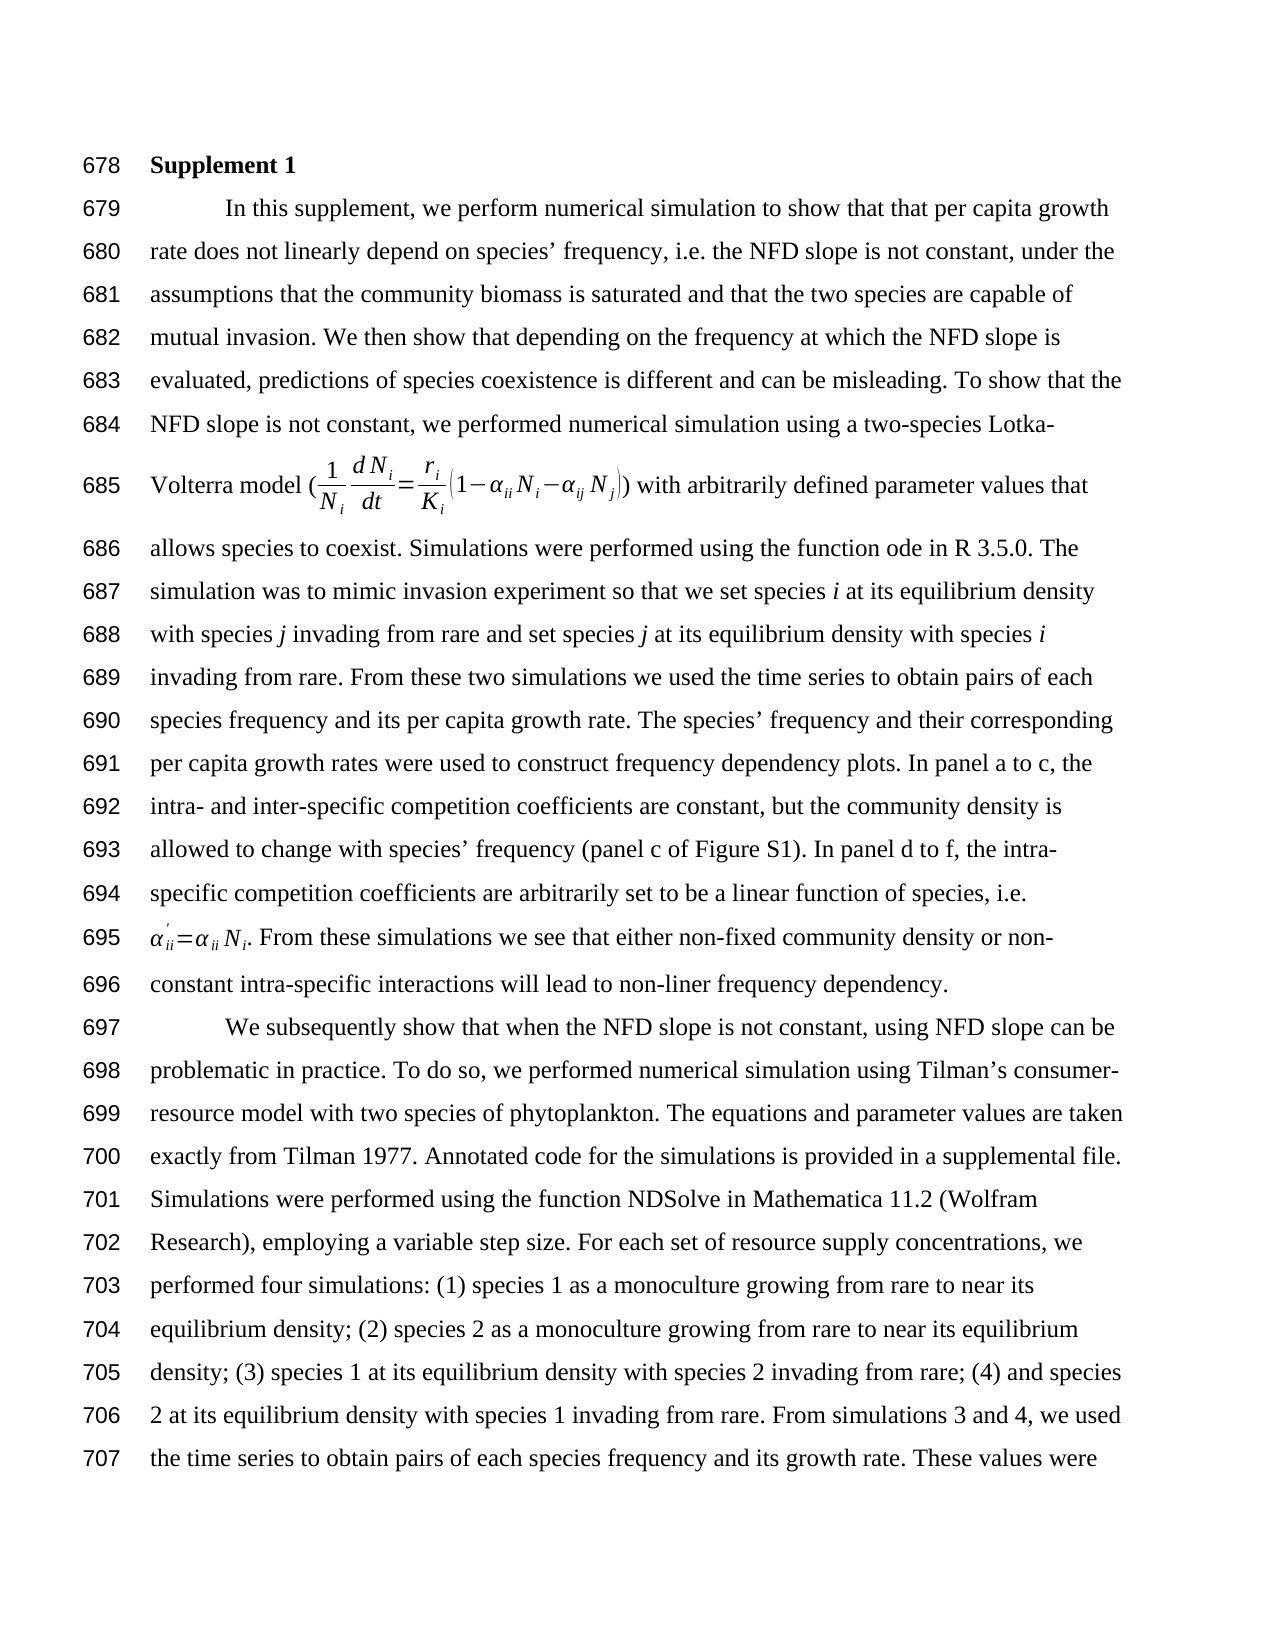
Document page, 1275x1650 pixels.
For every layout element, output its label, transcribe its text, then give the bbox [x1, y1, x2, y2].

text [150, 1012, 1125, 1472]
text In this supplement, we perform numerical simulation to show that that per capita growth rate does not linearly depend on species’ frequency, i.e. the NFD slope is not constant, under the assumptions that the community biomass is saturated and that the two species are capable of mutual invasion. We then show that depending on the frequency at which the NFD slope is evaluated, predictions of species coexistence is different and can be misleading. To show that the NFD slope is not constant, we performed numerical simulation using a two-species Lotka-Volterra model () with arbitrarily defined parameter values that allows species to coexist. Simulations were performed using the function ode in R 3.5.0. The simulation was to mimic invasion experiment so that we set species i at its equilibrium density with species j invading from rare and set species j at its equilibrium density with species i invading from rare. From these two simulations we used the time series to obtain pairs of each species frequency and its per capita growth rate. The species’ frequency and their corresponding per capita growth rates were used to construct frequency dependency plots. In panel a to c, the intra- and inter-specific competition coefficients are constant, but the community density is allowed to change with species’ frequency (panel c of Figure S1). In panel d to f, the intra-specific competition coefficients are arbitrarily set to be a linear function of species, i.e. . From these simulations we see that either non-fixed community density or non-constant intra-specific interactions will lead to non-liner frequency dependency. [150, 193, 1125, 997]
text Supplement 1 [150, 150, 1125, 179]
